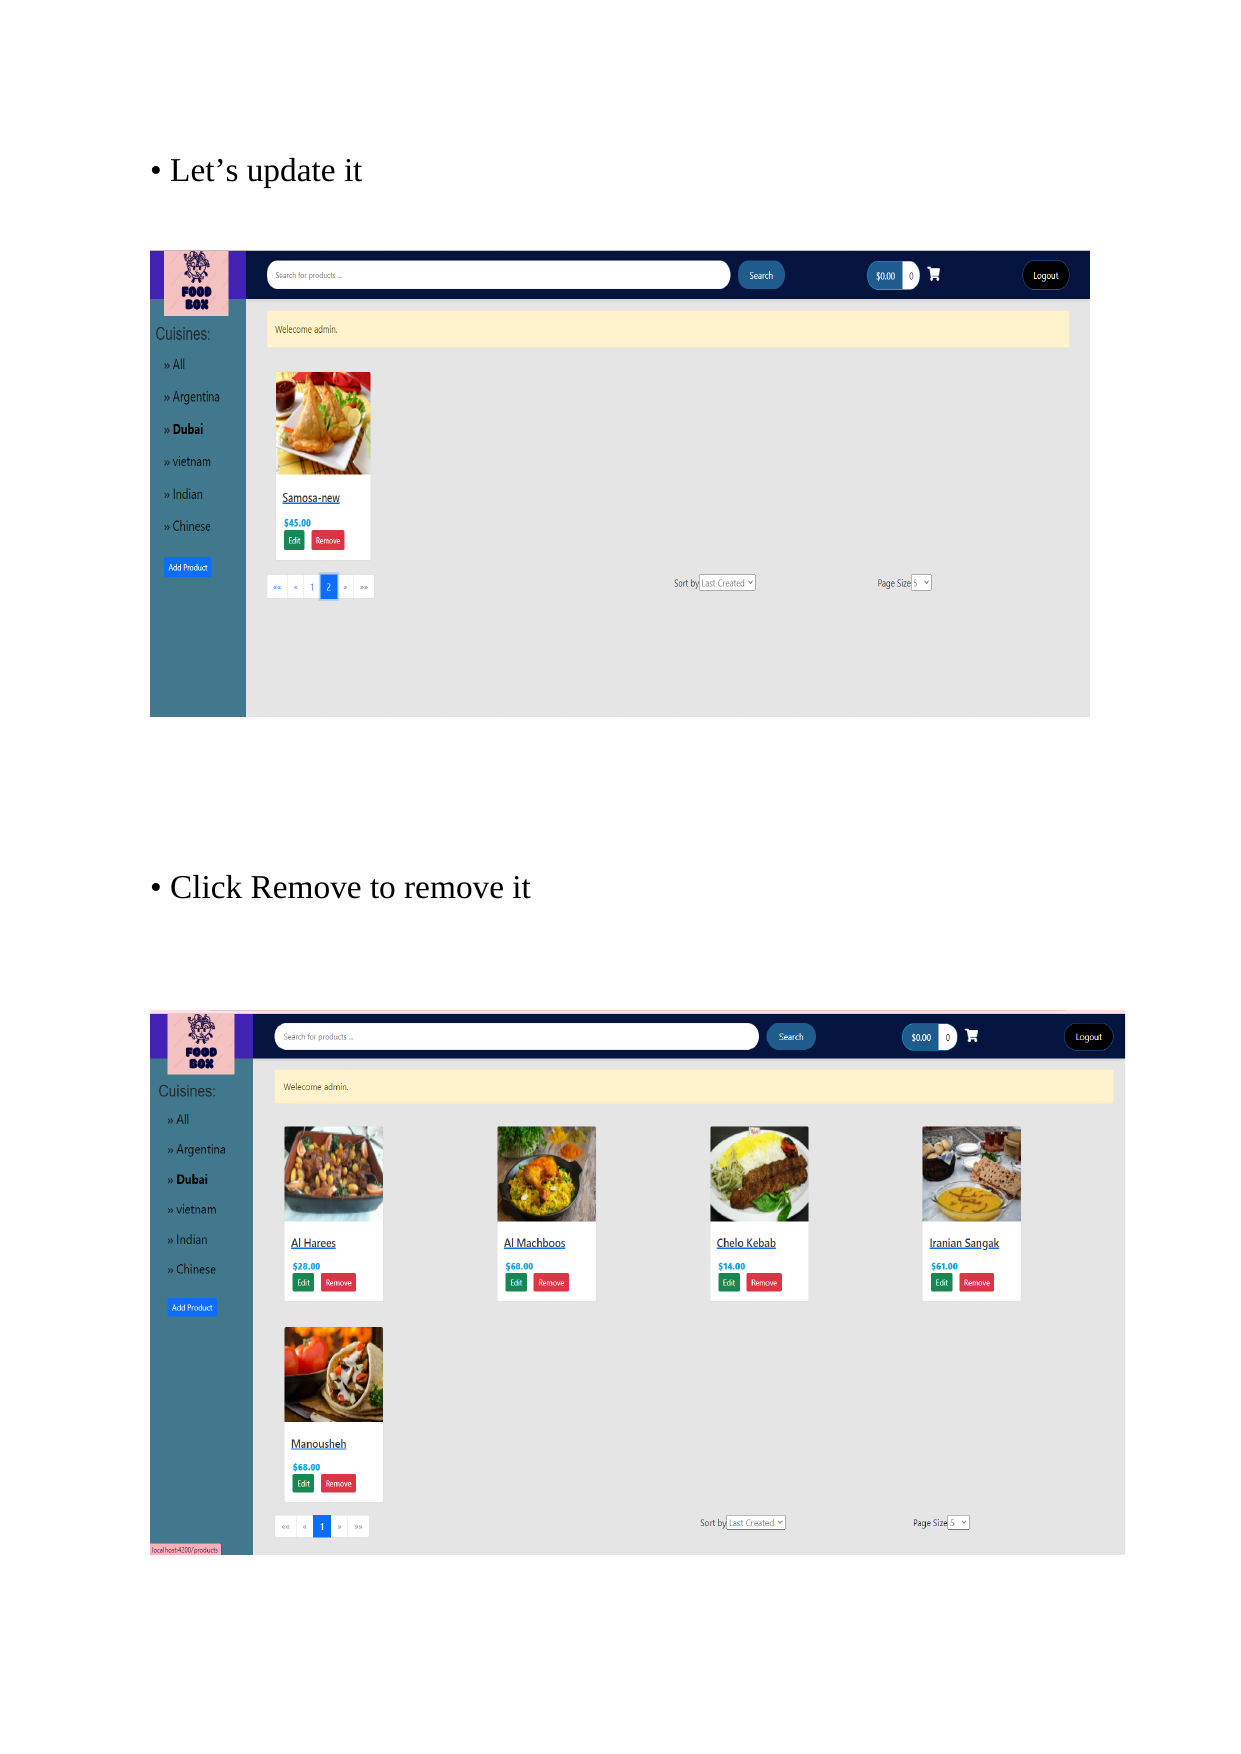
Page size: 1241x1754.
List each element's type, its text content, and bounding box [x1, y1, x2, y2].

picture [150, 250, 1090, 717]
picture [150, 1010, 1125, 1555]
text • Click Remove to remove it [150, 867, 1090, 906]
text • Let’s update it [150, 150, 1090, 188]
